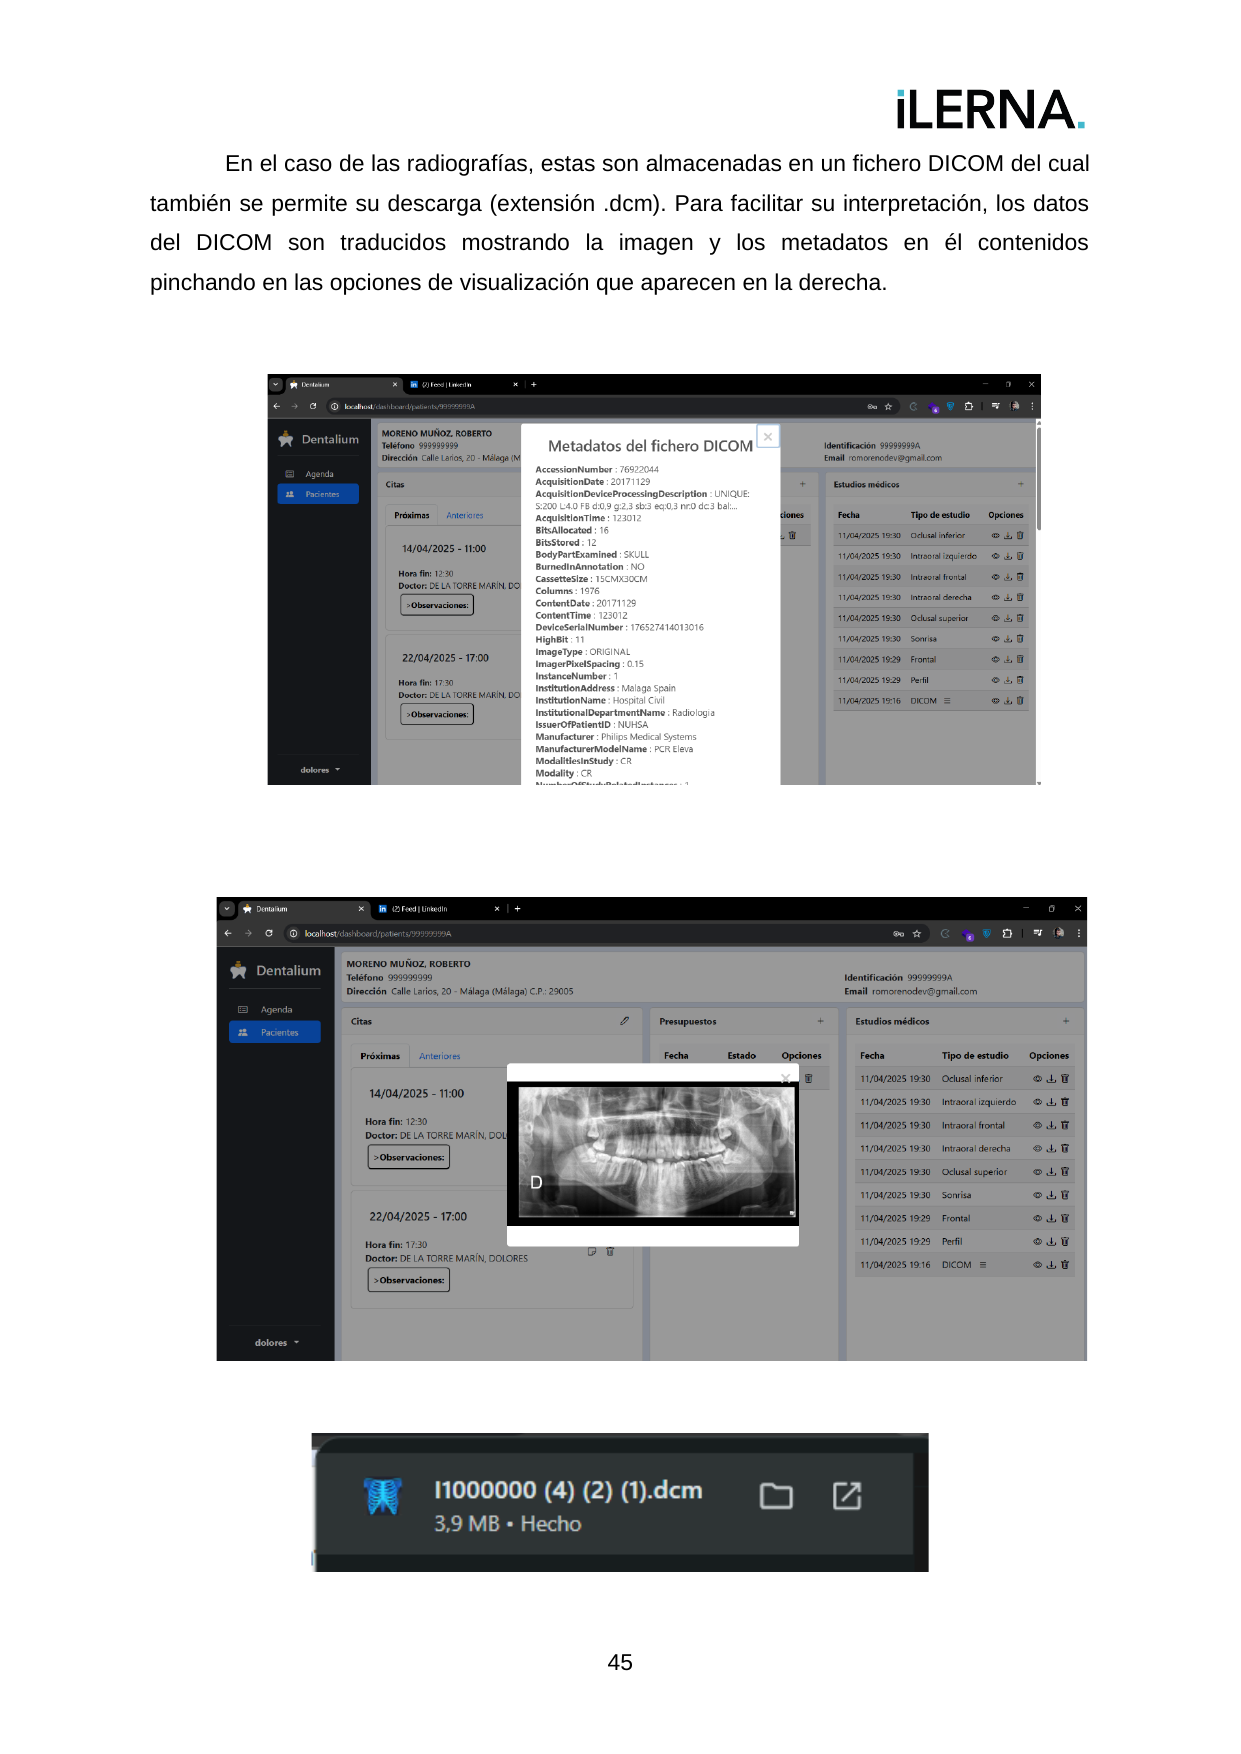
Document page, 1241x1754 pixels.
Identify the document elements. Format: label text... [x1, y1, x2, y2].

picture [215, 897, 1087, 1360]
picture [891, 87, 1091, 131]
text En el caso de las radiografías, estas son almacenadas en un fichero DICOM del cual también se permite su descarga (extensión .dcm). Para facilitar su interpretación, los datos del DICOM son traducidos mostrando la imagen y los metadatos en él contenidos pinchando en las opciones de visualización que aparecen en la derecha. [150, 150, 1090, 295]
picture [266, 374, 1040, 783]
picture [311, 1433, 929, 1572]
